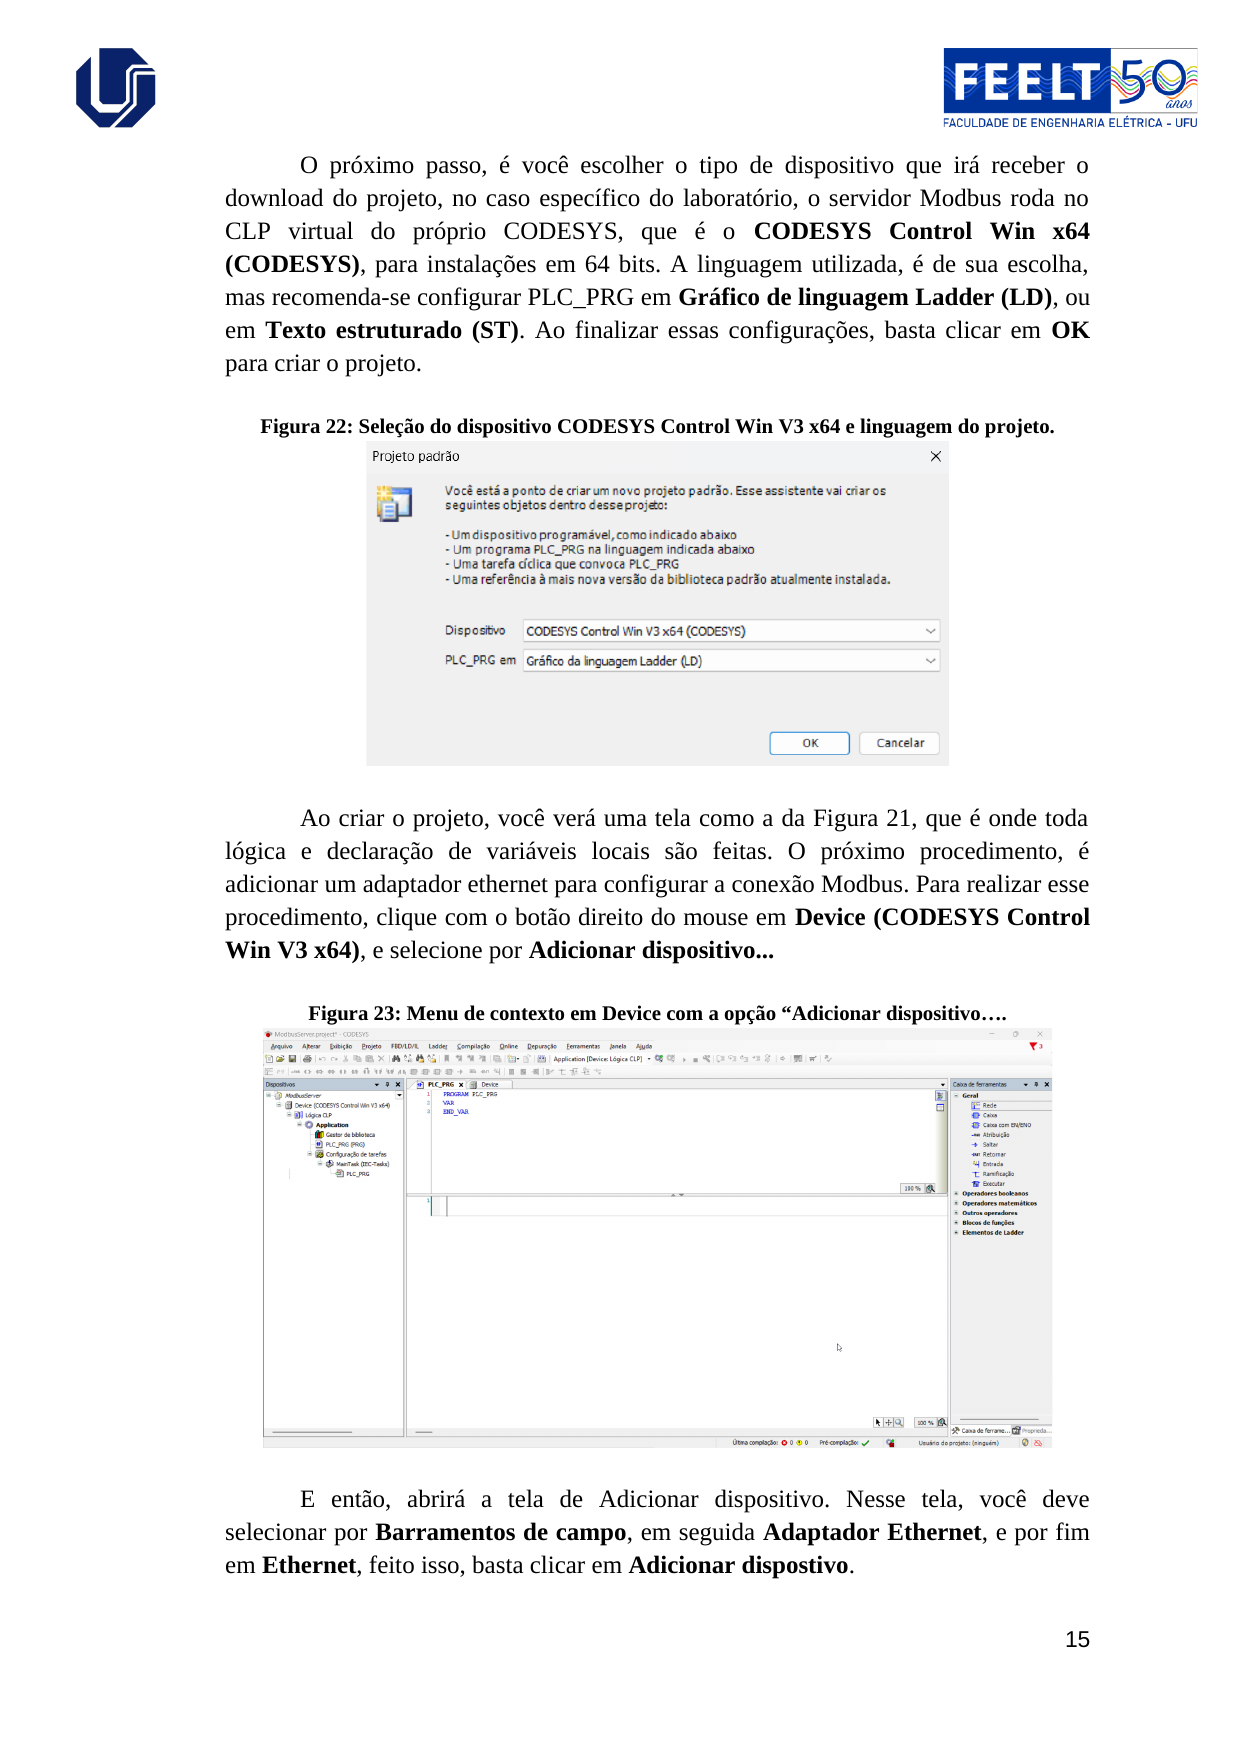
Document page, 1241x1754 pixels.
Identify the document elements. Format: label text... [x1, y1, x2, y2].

picture [263, 1028, 1053, 1448]
picture [366, 441, 949, 766]
text Figura 23: Menu de contexto em Device com a opção “Adicionar dispositivo…. [225, 1001, 1090, 1025]
text Ao criar o projeto, você verá uma tela como a da Figura 21, que é onde toda lógica e declaração de variáveis locais são feitas. O próximo procedimento, é adicionar um adaptador ethernet para configurar a conexão Modbus. Para realizar esse procedimento, clique com o botão direito do mouse em Device (CODESYS Control Win V3 x64), e selecione por Adicionar dispositivo... [225, 803, 1090, 963]
text E então, abrirá a tela de Adicionar dispositivo. Nesse tela, você deve selecionar por Barramentos de campo, em seguida Adaptador Ethernet, e por fim em Ethernet, feito isso, basta clicar em Adicionar dispostivo. [225, 1484, 1090, 1579]
text Figura 22: Seleção do dispositivo CODESYS Control Win V3 x64 e linguagem do projeto. [225, 414, 1090, 438]
picture [943, 48, 1198, 127]
text O próximo passo, é você escolher o tipo de dispositivo que irá receber o download do projeto, no caso específico do laboratório, o servidor Modbus roda no CLP virtual do próprio CODESYS, que é o CODESYS Control Win x64 (CODESYS), para instalações em 64 bits. A linguagem utilizada, é de sua escolha, mas recomenda-se configurar PLC_PRG em Gráfico de linguagem Ladder (LD), ou em Texto estruturado (ST). Ao finalizar essas configurações, basta clicar em OK para criar o projeto. [225, 150, 1090, 377]
picture [71, 43, 160, 132]
